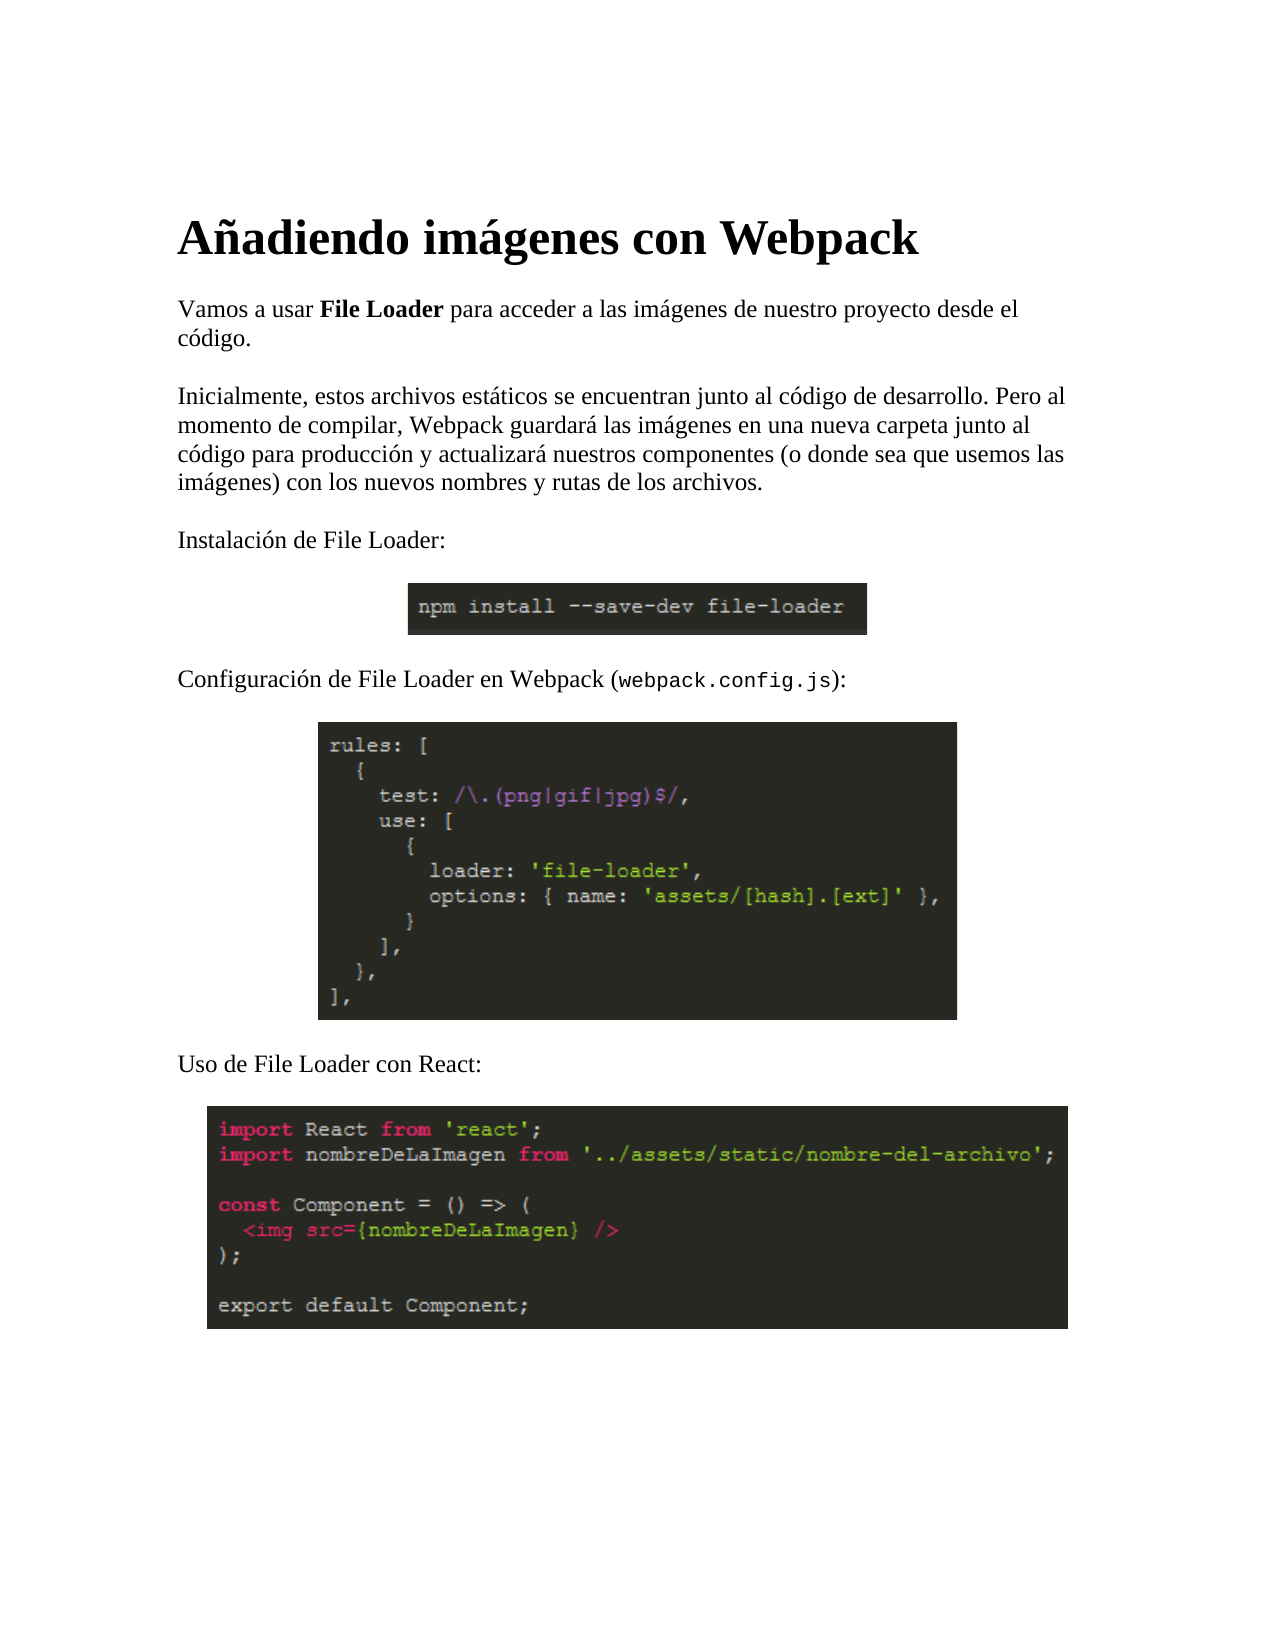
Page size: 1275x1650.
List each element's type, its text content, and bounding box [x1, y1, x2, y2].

picture [407, 583, 868, 635]
text Configuración de File Loader en Webpack (webpack.config.js): [177, 664, 1098, 693]
picture [207, 1106, 1068, 1329]
picture [318, 722, 958, 1020]
text Instalación de File Loader: [177, 525, 1098, 554]
text Inicialmente, estos archivos estáticos se encuentran junto al código de desarrollo. Pero al momento de compilar, Webpack guardará las imágenes en una nueva carpeta junto al código para producción y actualizará nuestros componentes (o donde sea que usemos las imágenes) con los nuevos nombres y rutas de los archivos. [177, 381, 1098, 496]
text Vamos a usar File Loader para acceder a las imágenes de nuestro proyecto desde el código. [177, 294, 1098, 352]
subtitle Añadiendo imágenes con Webpack [177, 208, 1098, 265]
text Uso de File Loader con React: [177, 1049, 1098, 1077]
